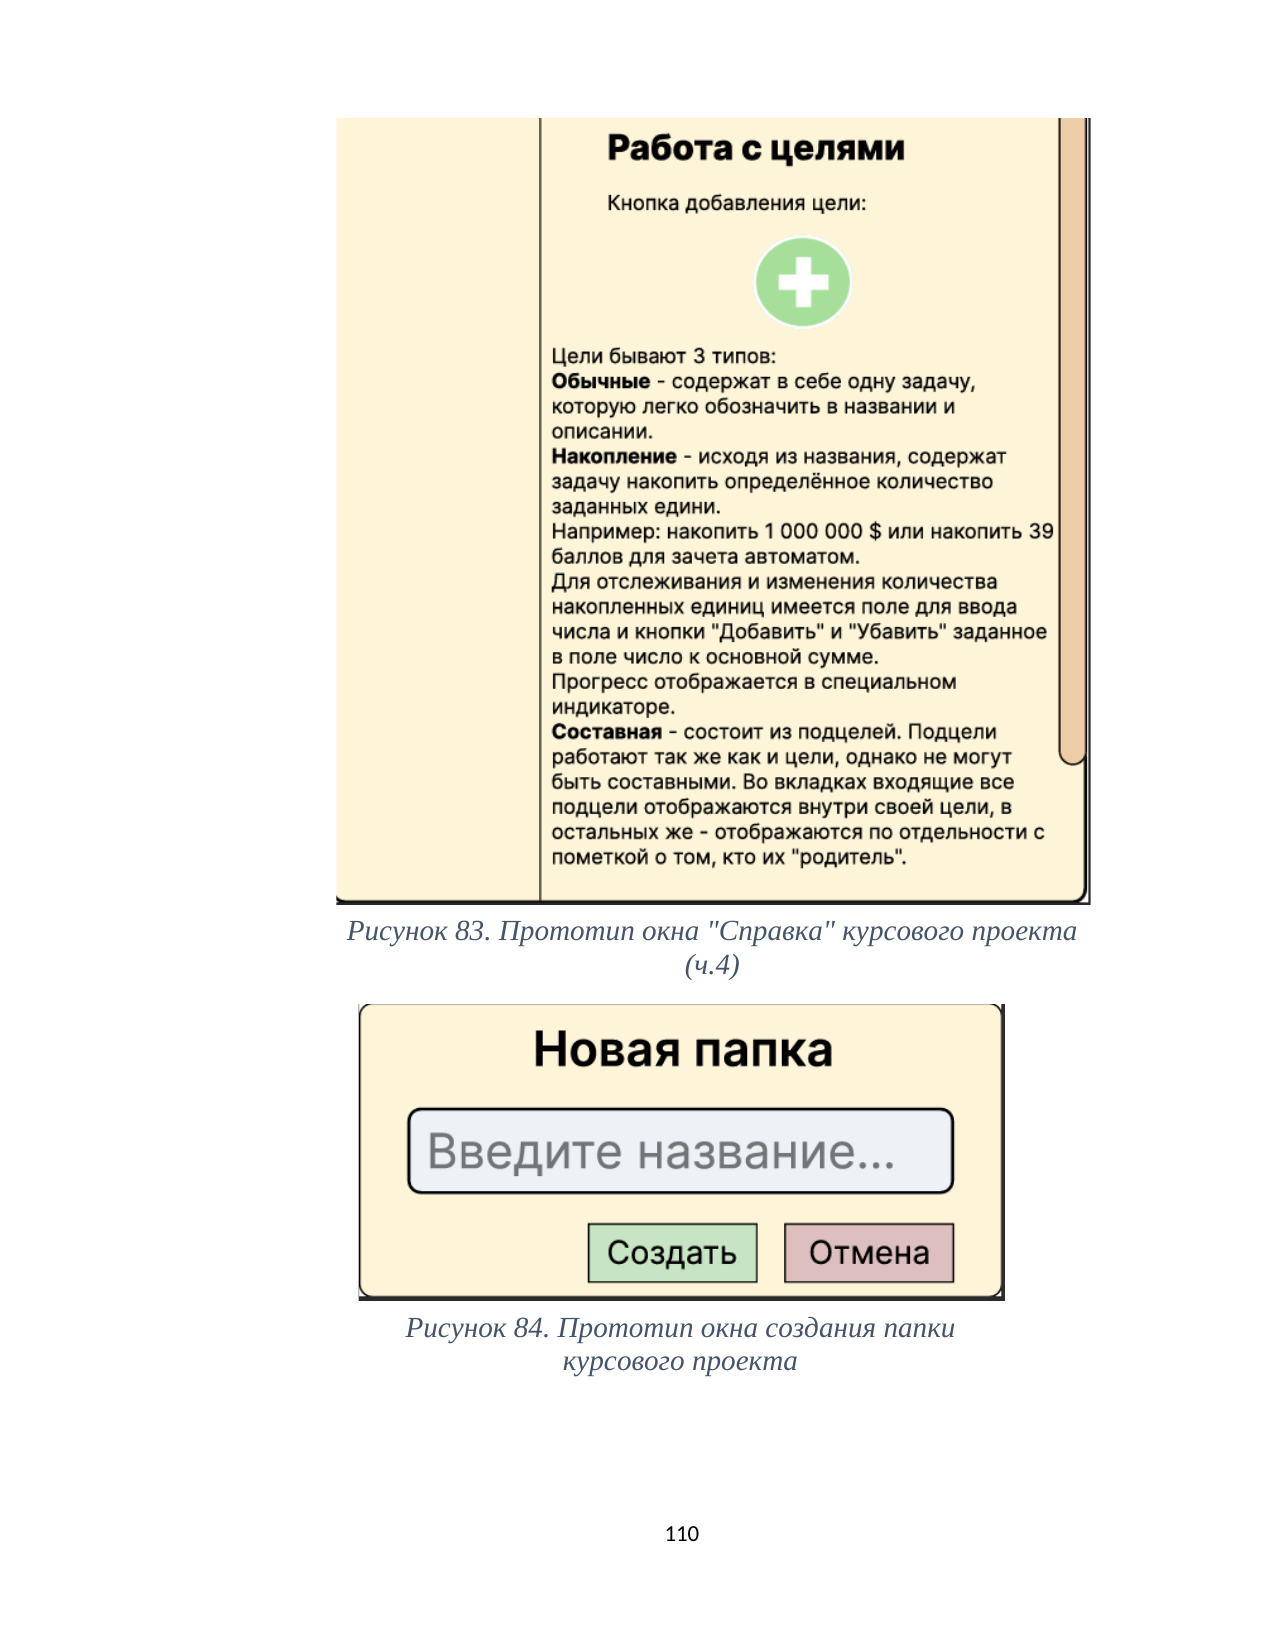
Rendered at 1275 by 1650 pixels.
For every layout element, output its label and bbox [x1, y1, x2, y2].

picture [358, 1004, 1005, 1301]
picture [336, 118, 1091, 905]
